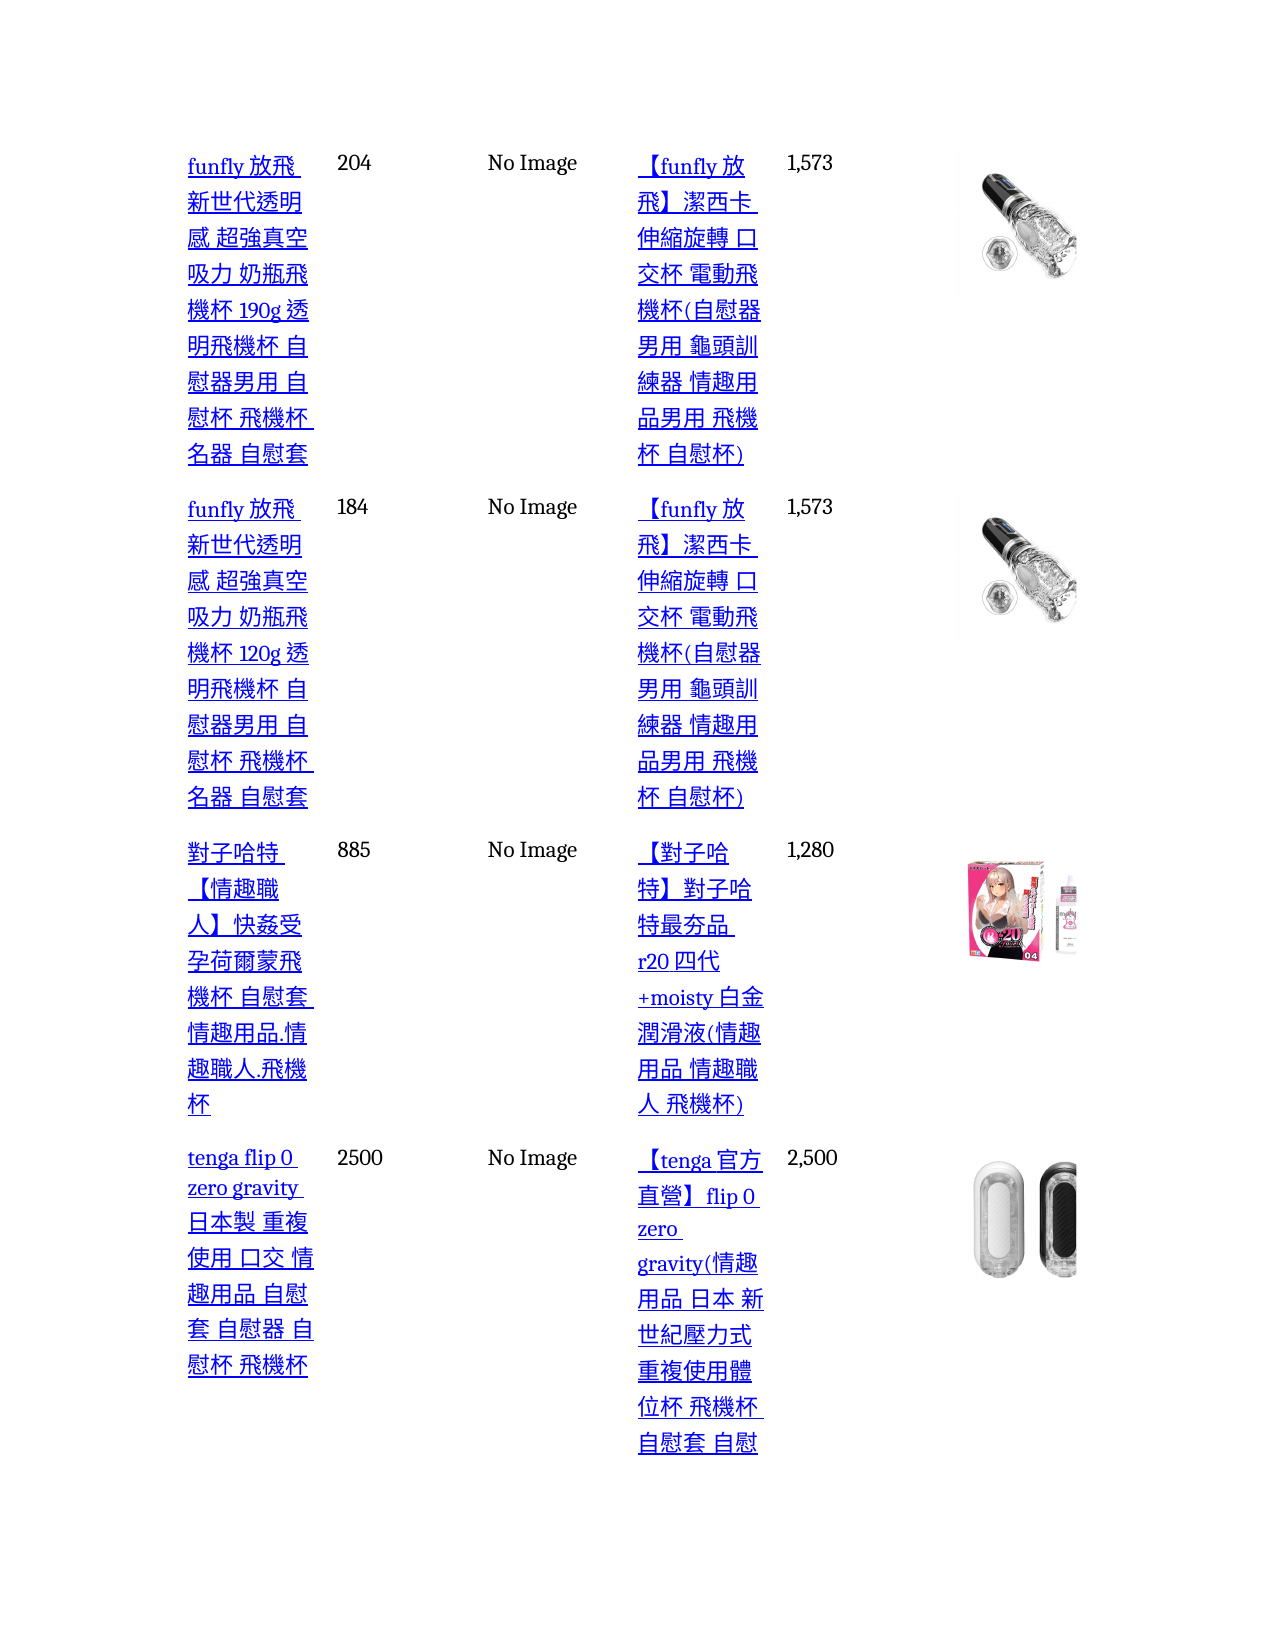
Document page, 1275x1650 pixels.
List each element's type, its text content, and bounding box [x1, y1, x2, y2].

picture [956, 150, 1077, 300]
table_cell funfly 放飛 新世代透明感 超強真空吸力 奶瓶飛機杯 120g 透明飛機杯 自慰器男用 自慰杯 飛機杯 名器 自慰套 [176, 494, 326, 837]
table_cell 1,573 [776, 150, 926, 493]
table_cell No Image [476, 494, 626, 837]
table_cell [926, 837, 1076, 1144]
table_cell funfly 放飛 新世代透明感 超強真空吸力 奶瓶飛機杯 190g 透明飛機杯 自慰器男用 自慰杯 飛機杯 名器 自慰套 [176, 150, 326, 493]
table_cell [926, 494, 1076, 837]
table_cell 2,500 [776, 1144, 926, 1458]
table_cell [926, 1144, 1076, 1458]
table_cell 【funfly 放飛】潔西卡 伸縮旋轉 口交杯 電動飛機杯(自慰器男用 龜頭訓練器 情趣用品男用 飛機杯 自慰杯) [626, 494, 776, 837]
table_cell 對子哈特 【情趣職人】快姦受孕荷爾蒙飛機杯 自慰套 情趣用品.情趣職人.飛機杯 [176, 837, 326, 1144]
table_cell 184 [326, 494, 476, 837]
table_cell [176, 1144, 326, 1458]
table_cell 1,280 [776, 837, 926, 1144]
table_cell [926, 150, 1076, 493]
picture [956, 1144, 1077, 1295]
picture [956, 493, 1077, 644]
table_cell 204 [326, 150, 476, 493]
table_cell No Image [476, 150, 626, 493]
table_cell 【對子哈特】對子哈特最夯品 r20四代+moisty白金潤滑液(情趣用品 情趣職人 飛機杯) [626, 837, 776, 1144]
picture [956, 836, 1077, 987]
table_cell 【funfly 放飛】潔西卡 伸縮旋轉 口交杯 電動飛機杯(自慰器男用 龜頭訓練器 情趣用品男用 飛機杯 自慰杯) [626, 150, 776, 493]
table_cell 1,573 [776, 494, 926, 837]
table_cell No Image [476, 837, 626, 1144]
table_cell 2500 [326, 1144, 476, 1458]
table_cell 885 [326, 837, 476, 1144]
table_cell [626, 1144, 776, 1458]
table_cell No Image [476, 1144, 626, 1458]
